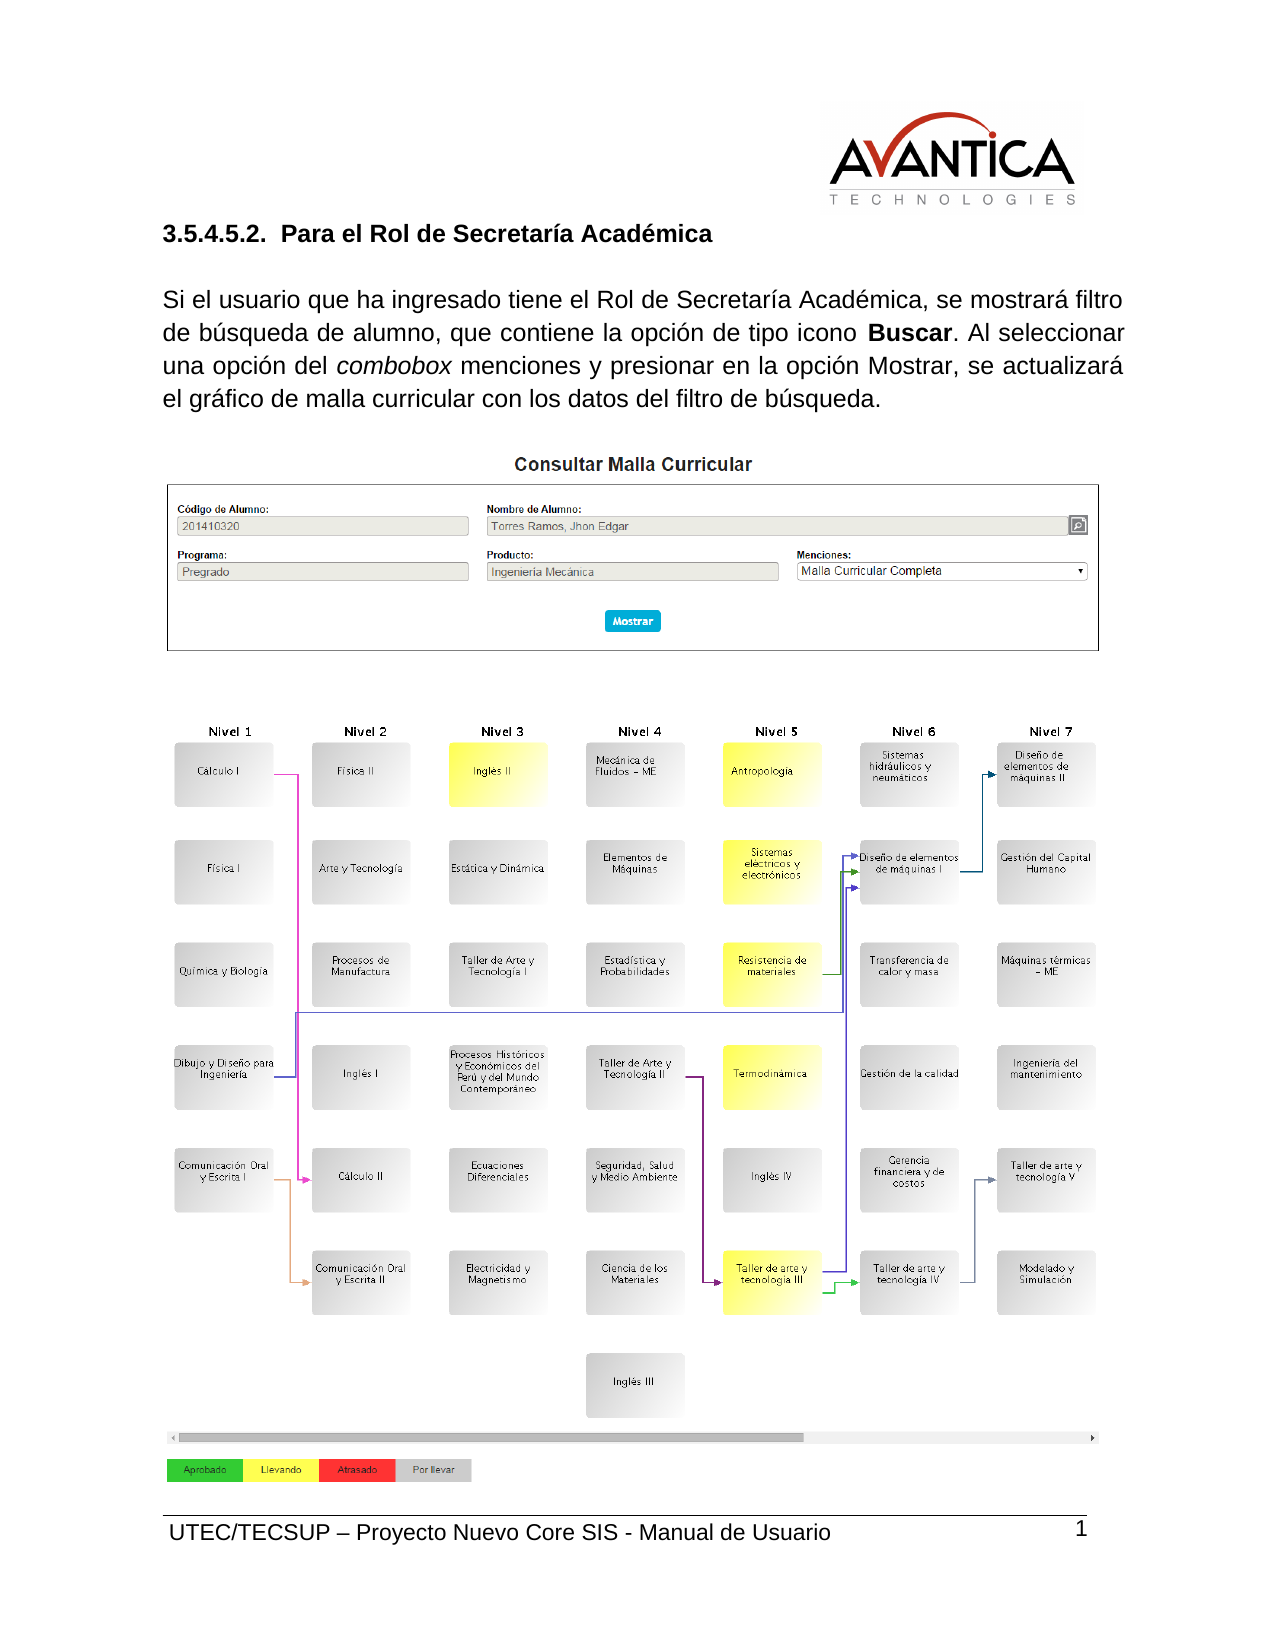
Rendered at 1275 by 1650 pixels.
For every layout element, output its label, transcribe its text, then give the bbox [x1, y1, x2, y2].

picture [820, 101, 1084, 215]
picture [162, 450, 1125, 1492]
text Si el usuario que ha ingresado tiene el Rol de Secretaría Académica, se mostrará filtro de búsqueda de alumno, que contiene la opción de tipo icono Buscar. Al seleccionar una opción del combobox menciones y presionar en la opción Mostrar, se actualizará el gráfico de malla curricular con los datos del filtro de búsqueda. [162, 285, 1125, 413]
subtitle Para el Rol de Secretaría Académica [162, 219, 1125, 248]
